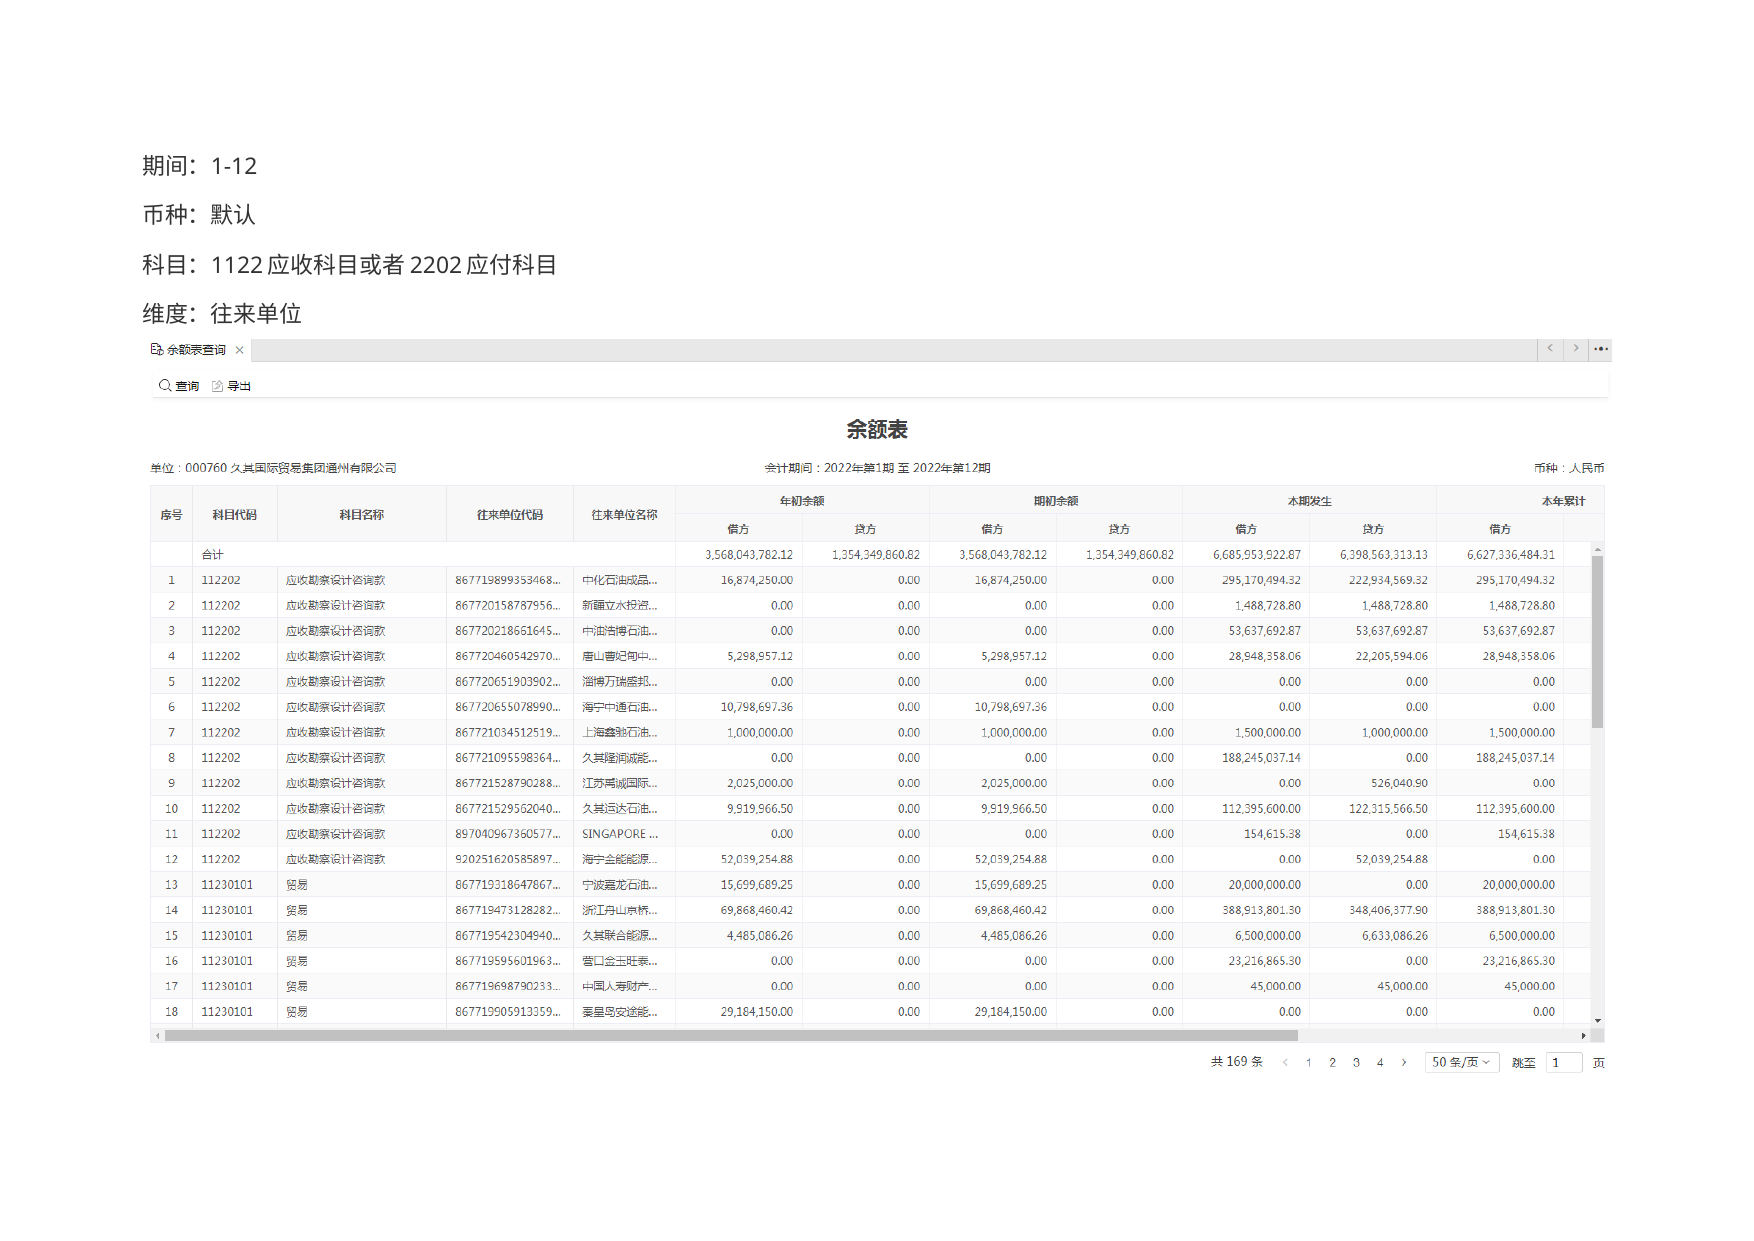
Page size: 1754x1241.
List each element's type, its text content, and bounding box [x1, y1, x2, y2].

list 期间：1-12 [142, 148, 1612, 181]
list 币种：默认 [142, 197, 1612, 230]
list 维度：往来单位 [142, 296, 1612, 339]
list 科目：1122应收科目或者2202应付科目 [142, 247, 1612, 280]
picture [141, 339, 1613, 1089]
